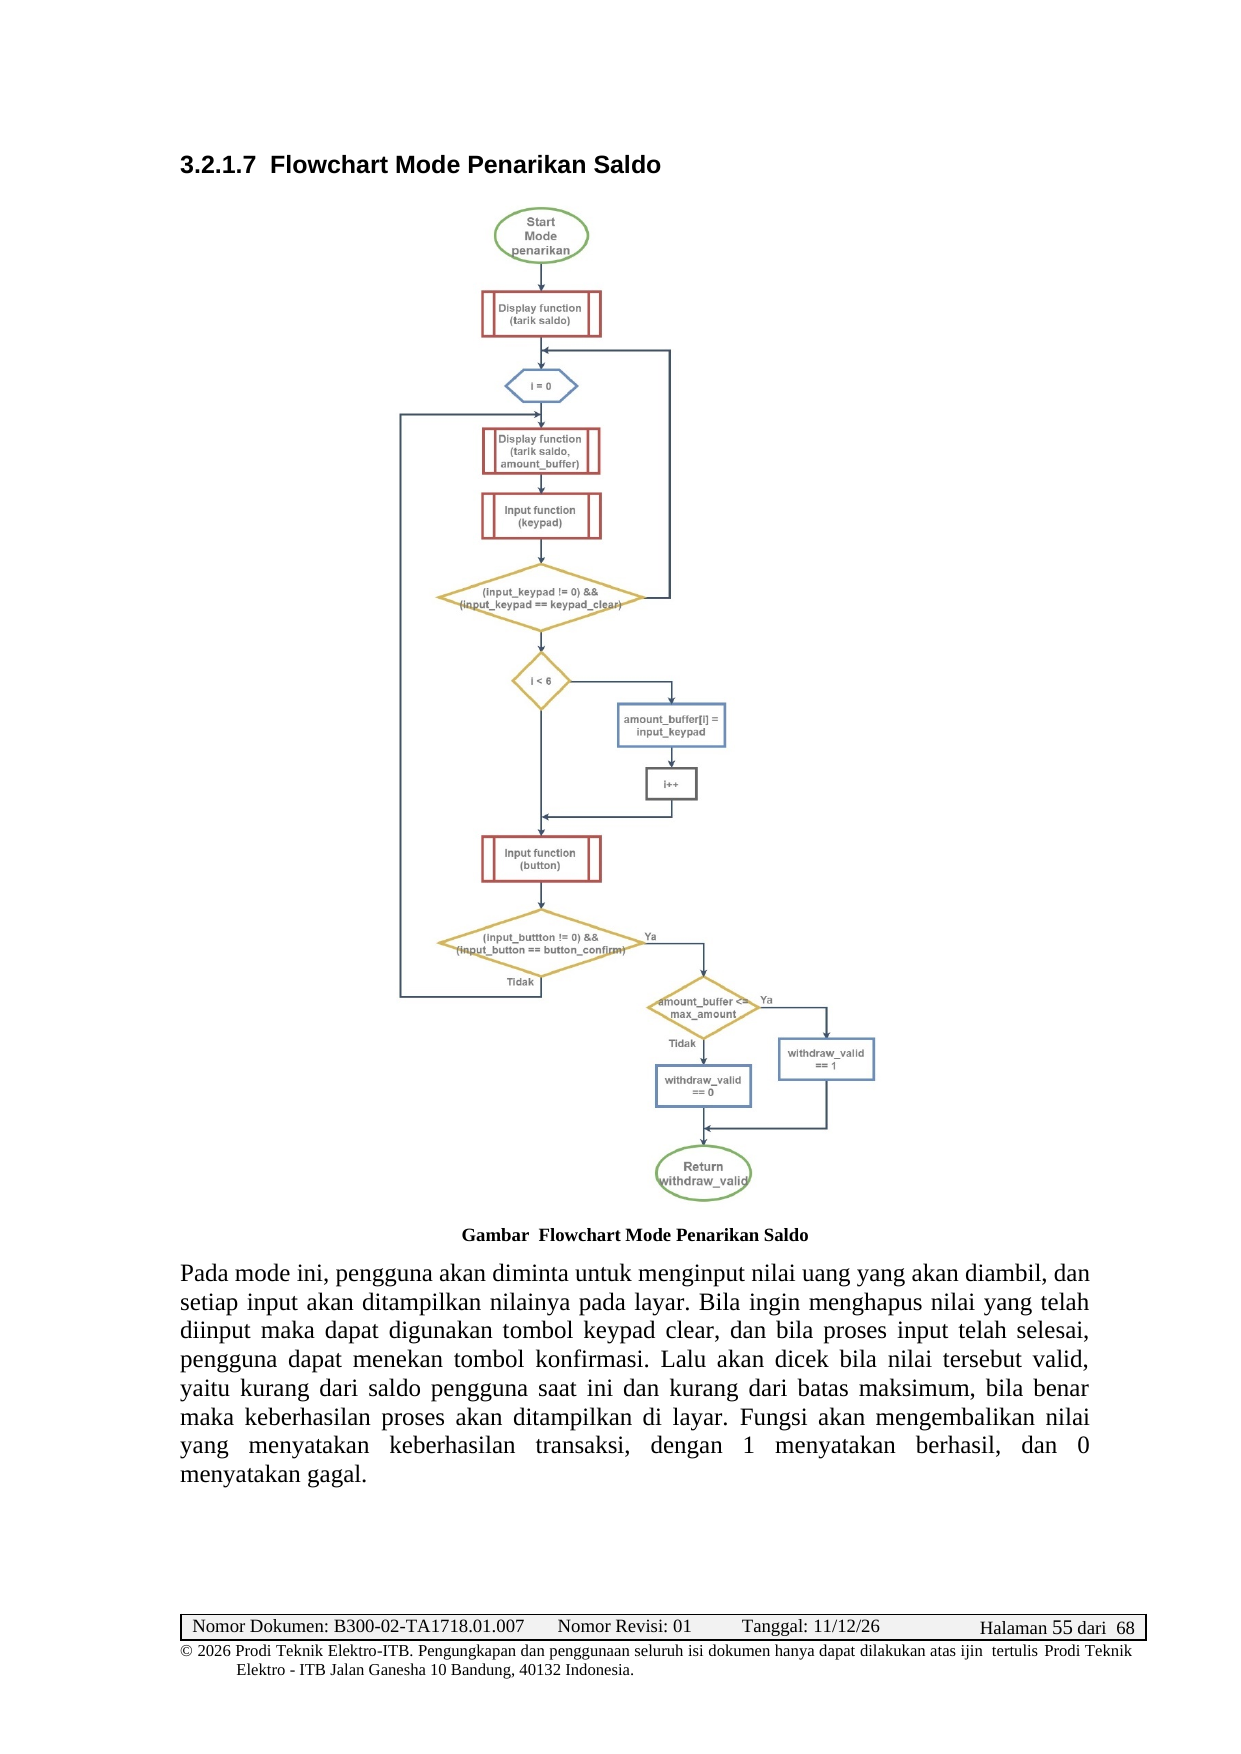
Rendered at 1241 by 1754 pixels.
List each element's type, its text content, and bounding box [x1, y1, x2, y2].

text Pada mode ini, pengguna akan diminta untuk menginput nilai uang yang akan diambil, dan setiap input akan ditampilkan nilainya pada layar. Bila ingin menghapus nilai yang telah diinput maka dapat digunakan tombol keypad clear, dan bila proses input telah selesai, pengguna dapat menekan tombol konfirmasi. Lalu akan dicek bila nilai tersebut valid, yaitu kurang dari saldo pengguna saat ini dan kurang dari batas maksimum, bila benar maka keberhasilan proses akan ditampilkan di layar. Fungsi akan mengembalikan nilai yang menyatakan keberhasilan transaksi, dengan 1 menyatakan berhasil, dan 0 menyatakan gagal. [180, 1258, 1090, 1488]
picture [374, 185, 897, 1224]
subtitle Flowchart Mode Penarikan Saldo [180, 150, 1090, 179]
text Gambar Flowchart Mode Penarikan Saldo [180, 1224, 1090, 1246]
